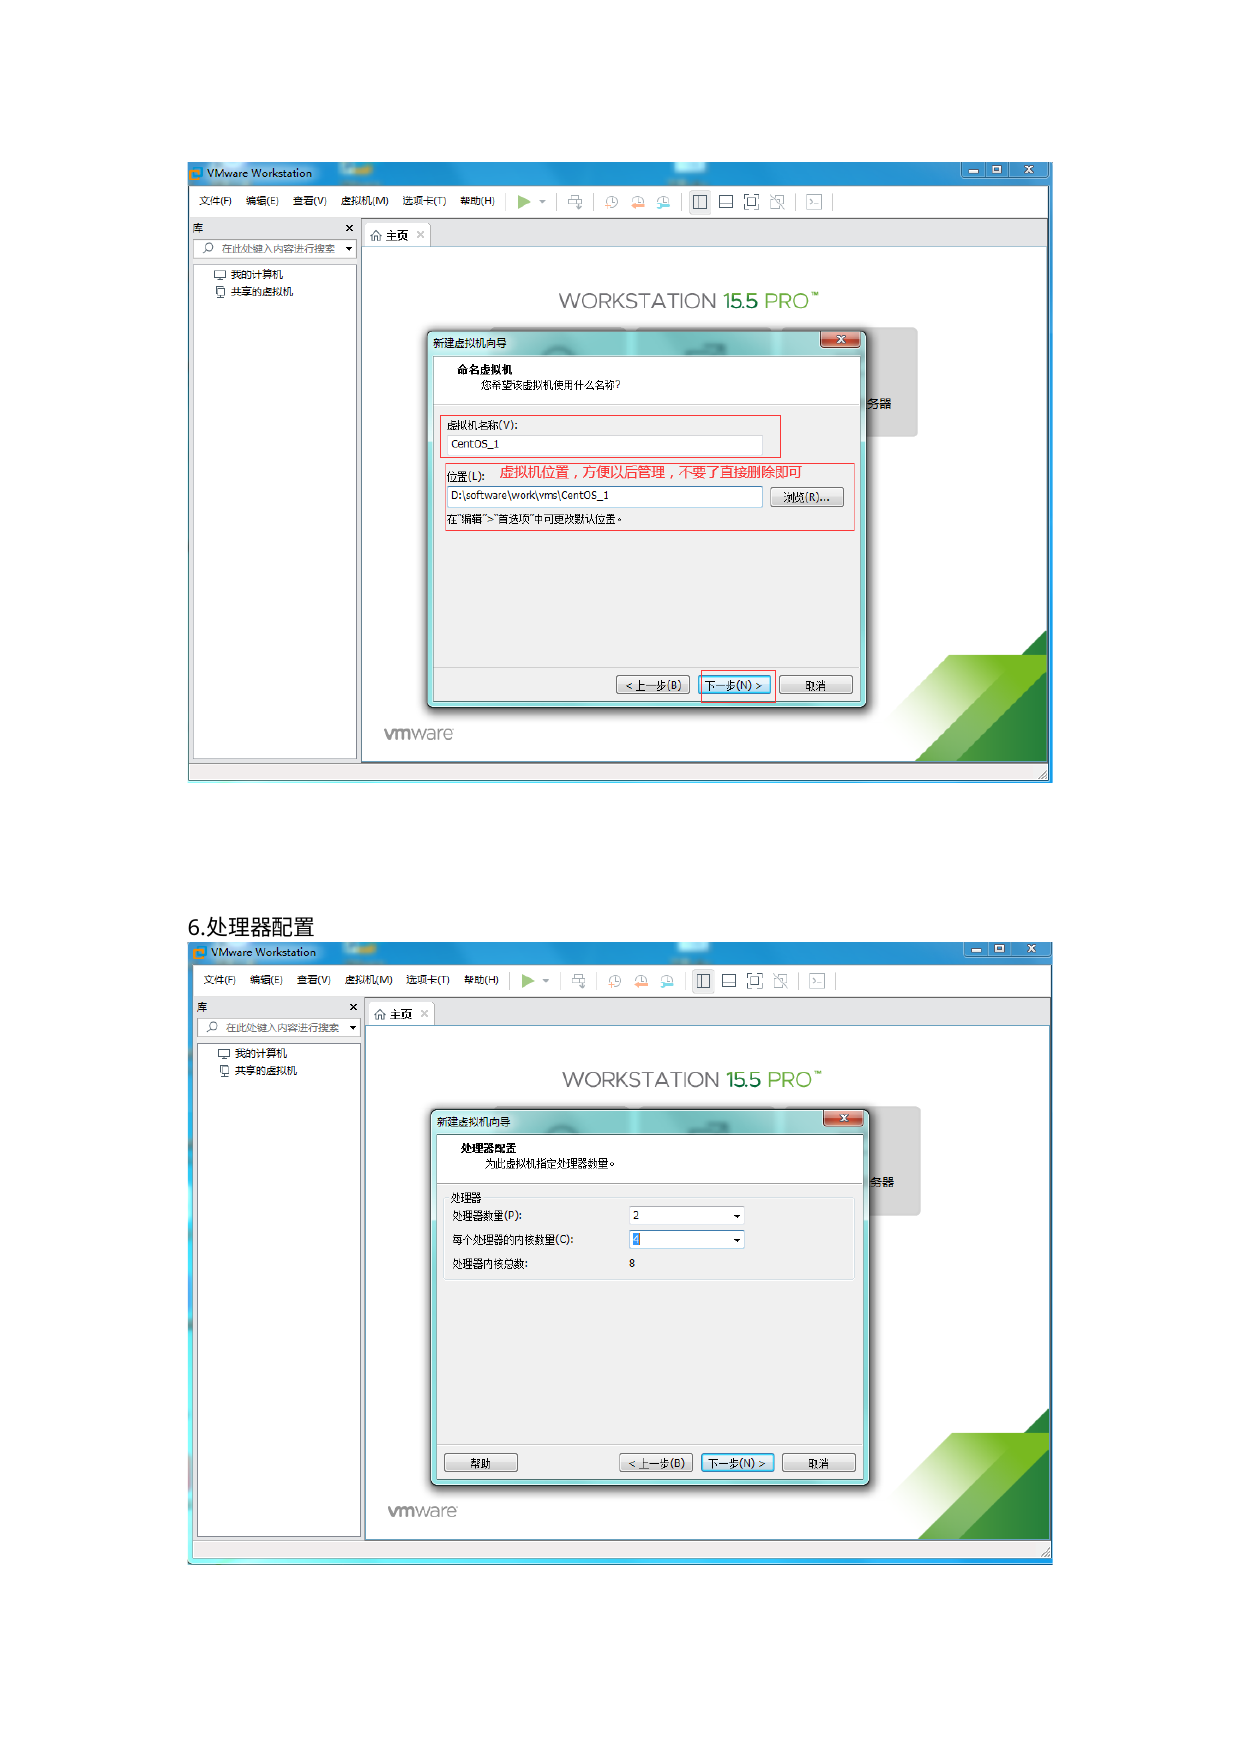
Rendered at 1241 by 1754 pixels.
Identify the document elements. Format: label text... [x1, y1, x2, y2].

text 6.处理器配置 [187, 909, 1053, 942]
picture [187, 162, 1053, 783]
picture [187, 942, 1053, 1565]
